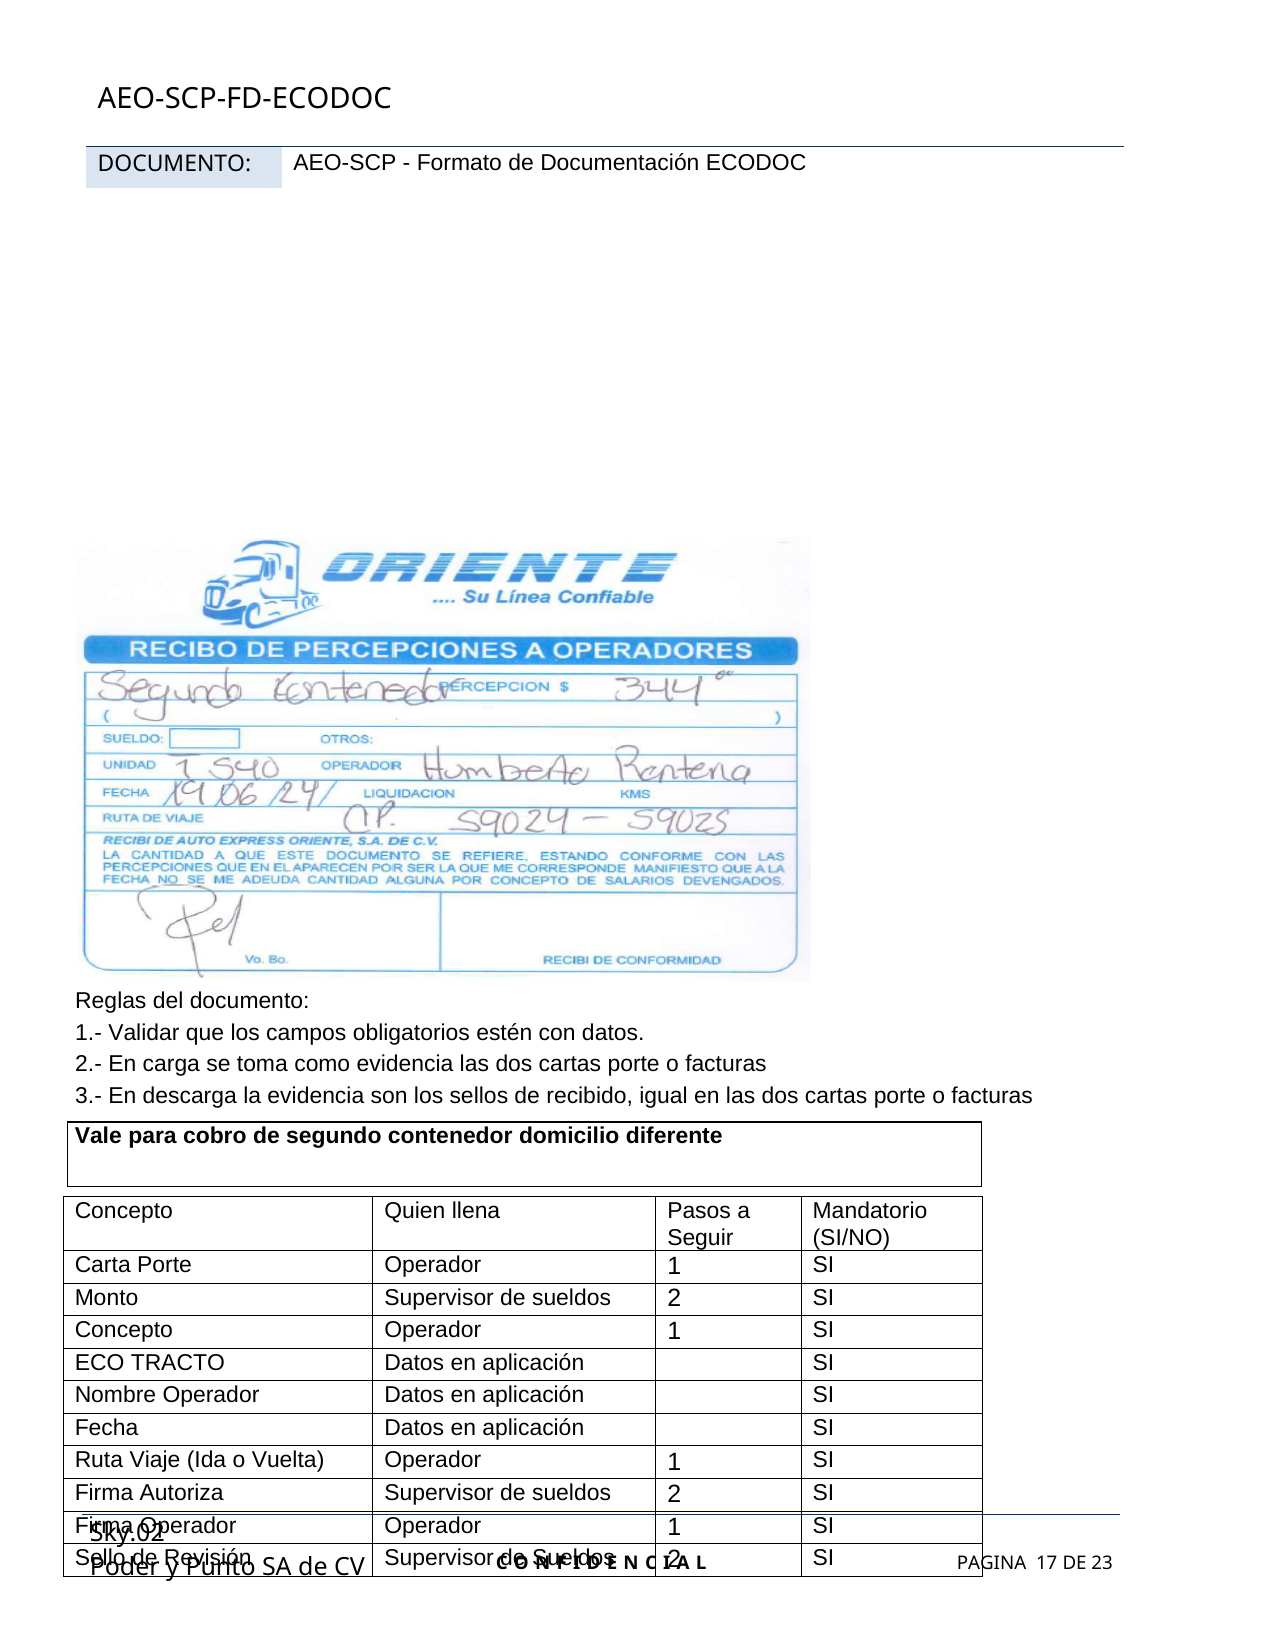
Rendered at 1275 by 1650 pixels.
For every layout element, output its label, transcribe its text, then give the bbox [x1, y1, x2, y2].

table_cell SI [802, 1544, 982, 1576]
table_cell Firma Operador [64, 1512, 372, 1543]
table_cell Operador [373, 1251, 655, 1282]
table_cell 1 [656, 1512, 801, 1543]
table_cell 1 [656, 1316, 801, 1348]
table_cell Supervisor de Sueldos [373, 1544, 655, 1576]
table_cell Operador [373, 1512, 655, 1543]
table_cell Datos en aplicación [373, 1414, 655, 1445]
table_cell SI [802, 1512, 982, 1543]
table_cell Supervisor de sueldos [373, 1284, 655, 1315]
table_cell SI [802, 1414, 982, 1445]
table_cell SI [802, 1251, 982, 1282]
table_cell 1 [656, 1446, 801, 1478]
table_cell [656, 1414, 801, 1445]
table_cell Sello de Revisión [64, 1544, 372, 1576]
table_cell ECO TRACTO [64, 1349, 372, 1380]
text 2.- En carga se toma como evidencia las dos cartas porte o facturas [75, 1050, 1200, 1076]
table_cell Concepto [64, 1316, 372, 1348]
table_header Mandatorio (SI/NO) [802, 1197, 982, 1250]
table_cell Operador [373, 1446, 655, 1478]
table_header Concepto [64, 1197, 372, 1250]
table_cell [656, 1381, 801, 1413]
table_header Vale para cobro de segundo contenedor domicilio diferente [68, 1123, 981, 1186]
text Reglas del documento: [75, 987, 1200, 1013]
table_cell SI [802, 1349, 982, 1380]
table_cell SI [802, 1381, 982, 1413]
table_cell Fecha [64, 1414, 372, 1445]
table_cell Ruta Viaje (Ida o Vuelta) [64, 1446, 372, 1478]
picture [75, 537, 811, 982]
table_header Pasos a Seguir [656, 1197, 801, 1250]
table_cell Carta Porte [64, 1251, 372, 1282]
table_cell SI [802, 1446, 982, 1478]
table_header Quien llena [373, 1197, 655, 1250]
text 1.- Validar que los campos obligatorios estén con datos. [75, 1018, 1200, 1045]
table_cell Operador [373, 1316, 655, 1348]
table_cell SI [802, 1479, 982, 1511]
text 3.- En descarga la evidencia son los sellos de recibido, igual en las dos cartas porte o facturas [75, 1082, 1200, 1108]
table_cell [656, 1349, 801, 1380]
table_cell 1 [656, 1251, 801, 1282]
table_cell 2 [656, 1544, 801, 1576]
table_cell SI [802, 1316, 982, 1348]
table_cell 2 [656, 1479, 801, 1511]
table_cell Firma Autoriza [64, 1479, 372, 1511]
table_cell Datos en aplicación [373, 1381, 655, 1413]
table_cell Datos en aplicación [373, 1349, 655, 1380]
table_cell SI [802, 1284, 982, 1315]
table_cell Monto [64, 1284, 372, 1315]
table_cell 2 [656, 1284, 801, 1315]
table_cell Supervisor de sueldos [373, 1479, 655, 1511]
table_cell Nombre Operador [64, 1381, 372, 1413]
